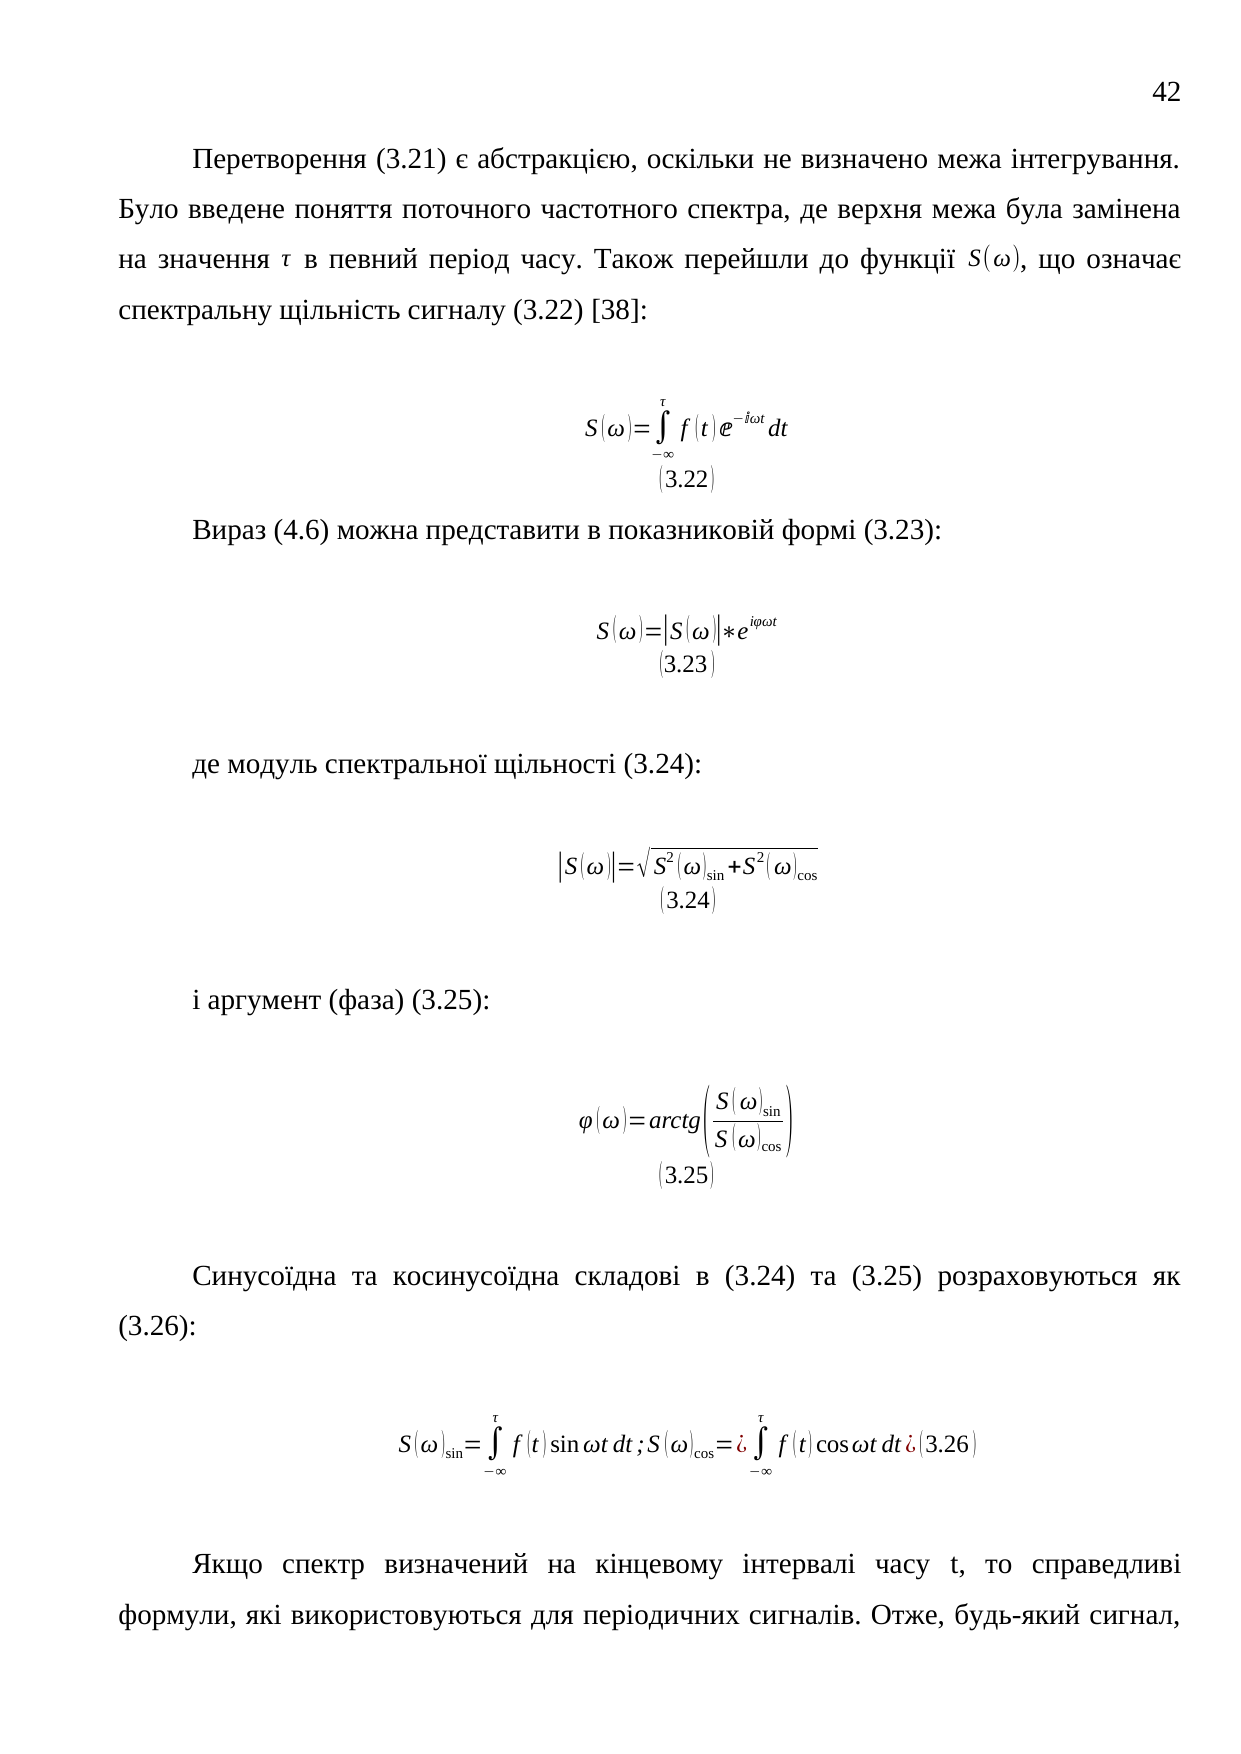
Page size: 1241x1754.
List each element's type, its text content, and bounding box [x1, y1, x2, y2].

text Перетворення (3.21) є абстракцією, оскільки не визначено межа інтегрування. Було введене поняття поточного частотного спектра, де верхня межа була замінена на значення в певний період часу. Також перейшли до функції , що означає спектральну щільність сигналу (3.22) [38]: [118, 141, 1181, 325]
text і аргумент (фаза) (3.25): [118, 982, 1181, 1016]
text Синусоїдна та косинусоїдна складові в (3.24) та (3.25) розраховуються як (3.26): [118, 1258, 1181, 1342]
text Вираз (4.6) можна представити в показниковій формі (3.23): [118, 512, 1181, 545]
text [118, 1547, 1181, 1630]
text де модуль спектральної щільності (3.24): [118, 746, 1181, 779]
